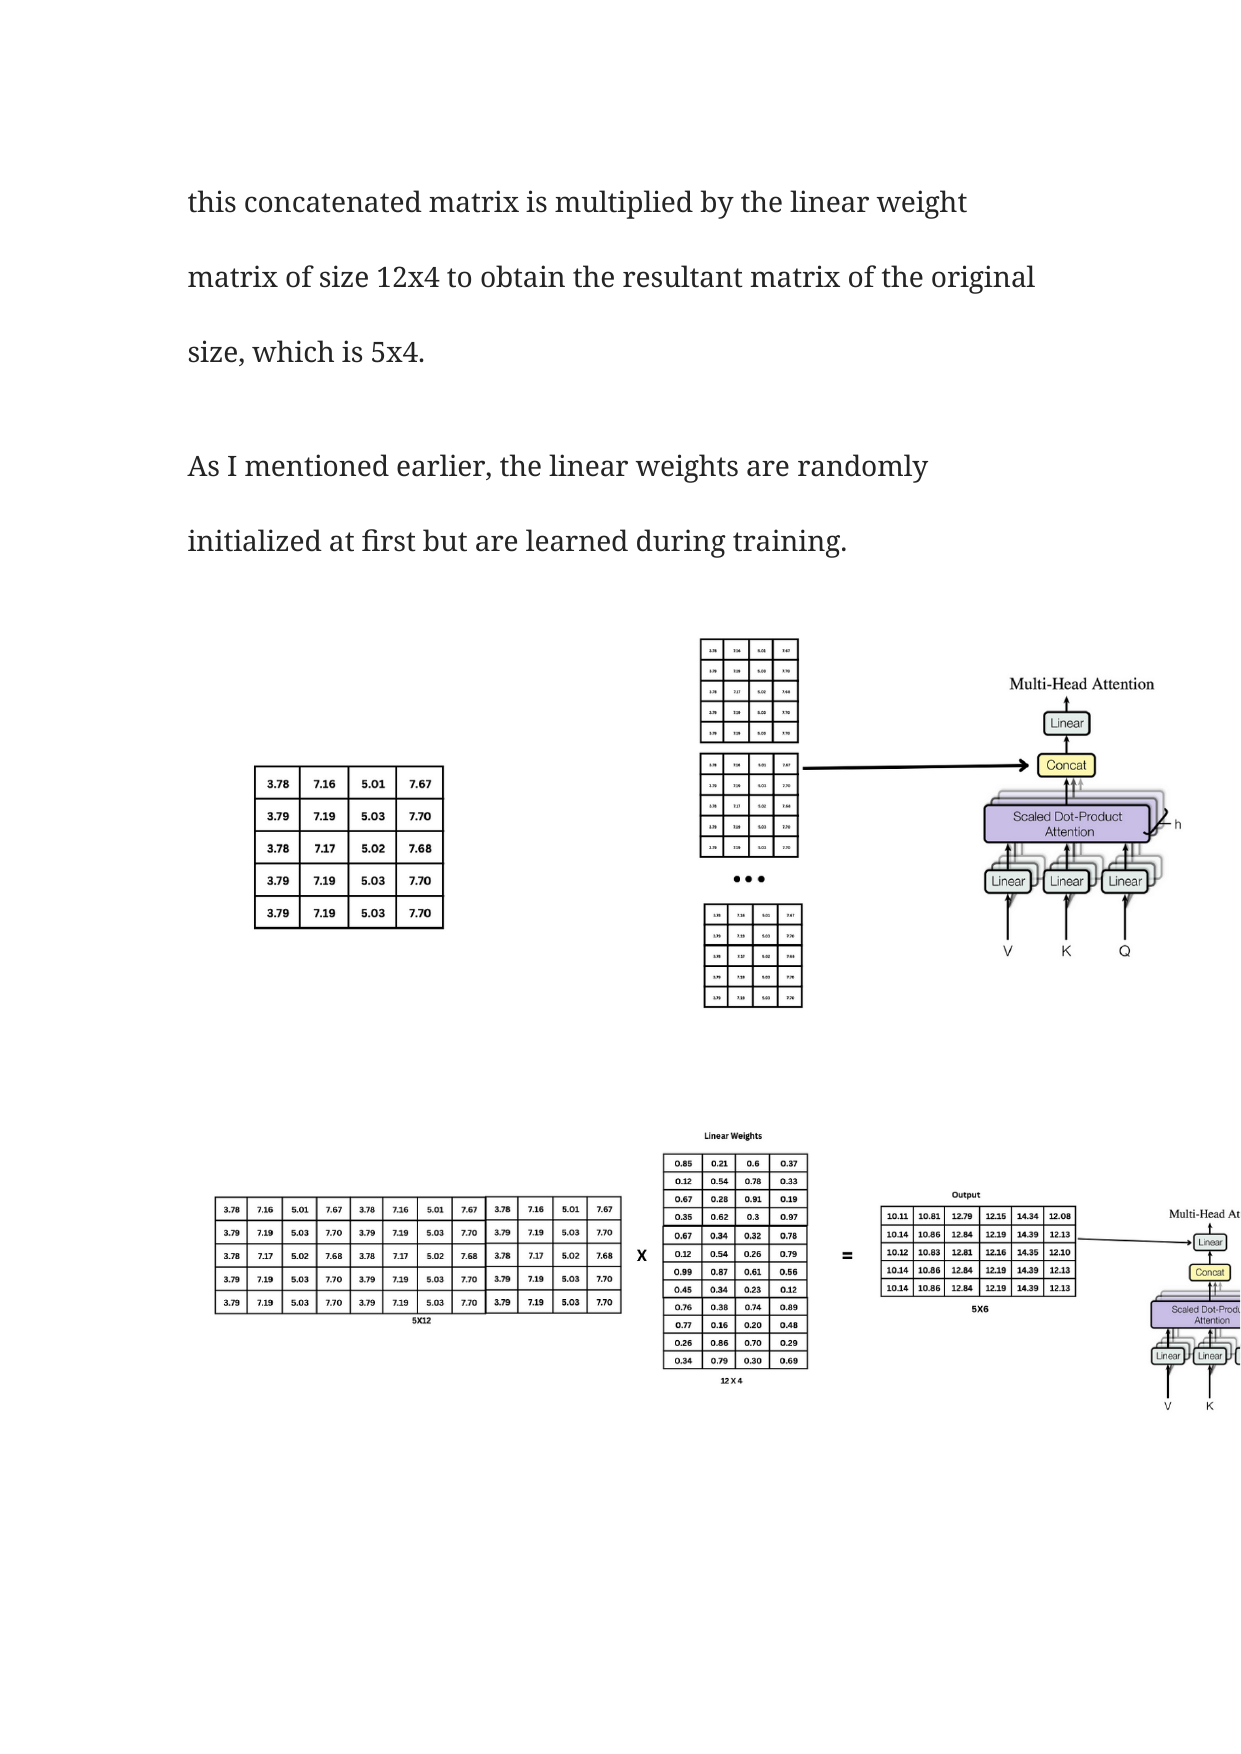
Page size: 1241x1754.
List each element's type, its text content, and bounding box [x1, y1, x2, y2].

text As I mentioned earlier, the linear weights are randomly initialized at first but are learned during training. [187, 428, 1053, 578]
picture [187, 1103, 1241, 1456]
picture [187, 578, 1241, 1078]
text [187, 164, 1053, 389]
